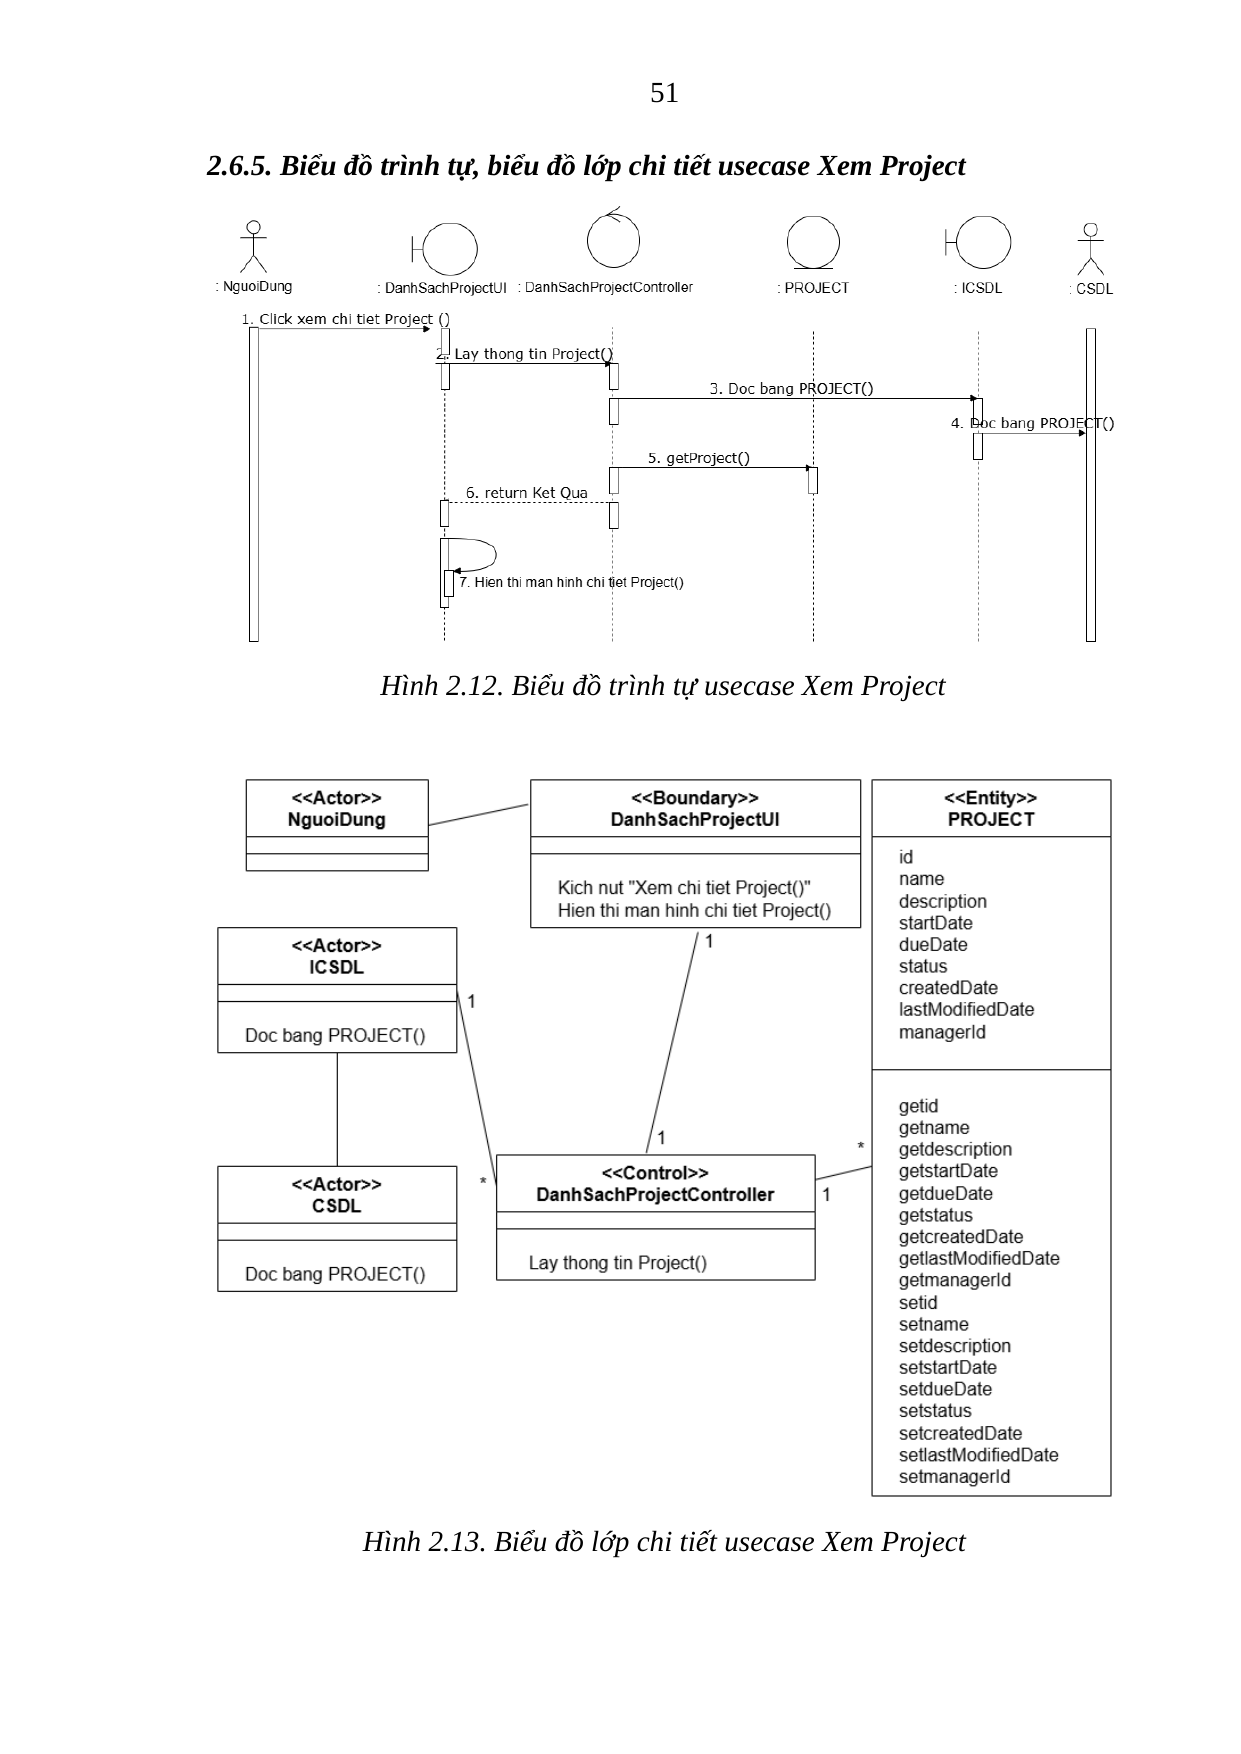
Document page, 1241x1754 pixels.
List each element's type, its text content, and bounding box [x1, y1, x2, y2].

picture [206, 198, 1123, 651]
text Hình 2.12. Biểu đồ trình tự usecase Xem Project [207, 668, 1122, 701]
subtitle 2.6.5. Biểu đồ trình tự, biểu đồ lớp chi tiết usecase Xem Project [207, 148, 1122, 181]
text Hình 2.13. Biểu đồ lớp chi tiết usecase Xem Project [207, 1524, 1122, 1558]
picture [206, 768, 1123, 1508]
